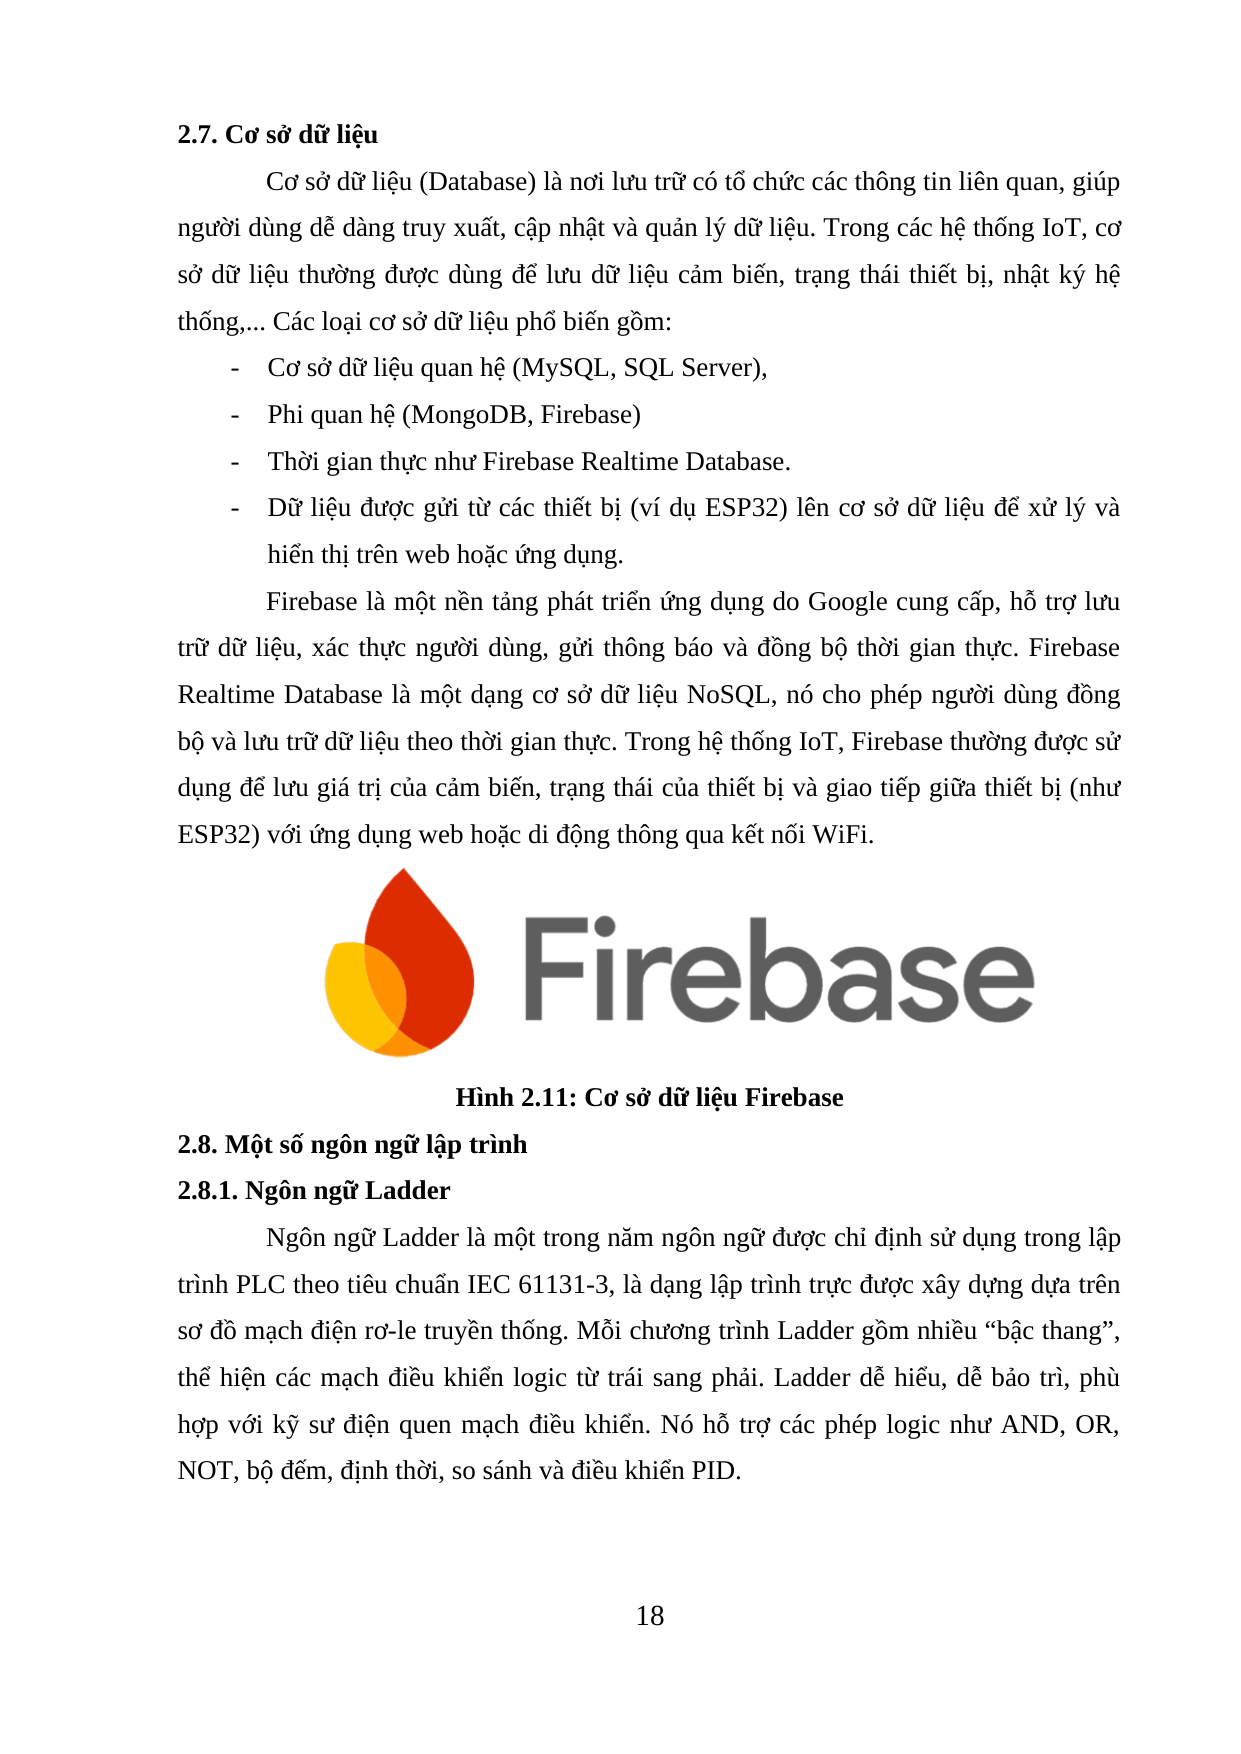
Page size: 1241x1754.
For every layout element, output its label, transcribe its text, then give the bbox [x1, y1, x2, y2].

subtitle 2.8.1. Ngôn ngữ Ladder [177, 1174, 1122, 1206]
picture [298, 864, 1061, 1065]
text Firebase là một nền tảng phát triển ứng dụng do Google cung cấp, hỗ trợ lưu trữ dữ liệu, xác thực người dùng, gửi thông báo và đồng bộ thời gian thực. Firebase Realtime Database là một dạng cơ sở dữ liệu NoSQL, nó cho phép người dùng đồng bộ và lưu trữ dữ liệu theo thời gian thực. Trong hệ thống IoT, Firebase thường được sử dụng để lưu giá trị của cảm biến, trạng thái của thiết bị và giao tiếp giữa thiết bị (như ESP32) với ứng dụng web hoặc di động thông qua kết nối WiFi. [177, 585, 1122, 849]
text Ngôn ngữ Ladder là một trong năm ngôn ngữ được chỉ định sử dụng trong lập trình PLC theo tiêu chuẩn IEC 61131-3, là dạng lập trình trực được xây dựng dựa trên sơ đồ mạch điện rơ-le truyền thống. Mỗi chương trình Ladder gồm nhiều “bậc thang”, thể hiện các mạch điều khiển logic từ trái sang phải. Ladder dễ hiểu, dễ bảo trì, phù hợp với kỹ sư điện quen mạch điều khiển. Nó hỗ trợ các phép logic như AND, OR, NOT, bộ đếm, định thời, so sánh và điều khiển PID. [177, 1221, 1122, 1486]
list Dữ liệu được gửi từ các thiết bị (ví dụ ESP32) lên cơ sở dữ liệu để xử lý và hiển thị trên web hoặc ứng dụng. [230, 491, 1122, 569]
list Phi quan hệ (MongoDB, Firebase) [230, 398, 1122, 429]
text Hình 2.11: Cơ sở dữ liệu Firebase [177, 1081, 1122, 1112]
list Thời gian thực như Firebase Realtime Database. [230, 445, 1122, 476]
list Cơ sở dữ liệu quan hệ (MySQL, SQL Server), [230, 351, 1122, 383]
text Cơ sở dữ liệu (Database) là nơi lưu trữ có tổ chức các thông tin liên quan, giúp người dùng dễ dàng truy xuất, cập nhật và quản lý dữ liệu. Trong các hệ thống IoT, cơ sở dữ liệu thường được dùng để lưu dữ liệu cảm biến, trạng thái thiết bị, nhật ký hệ thống,... Các loại cơ sở dữ liệu phổ biến gồm: [177, 165, 1122, 336]
subtitle 2.7. Cơ sở dữ liệu [177, 118, 1122, 149]
subtitle 2.8. Một số ngôn ngữ lập trình [177, 1128, 1122, 1159]
